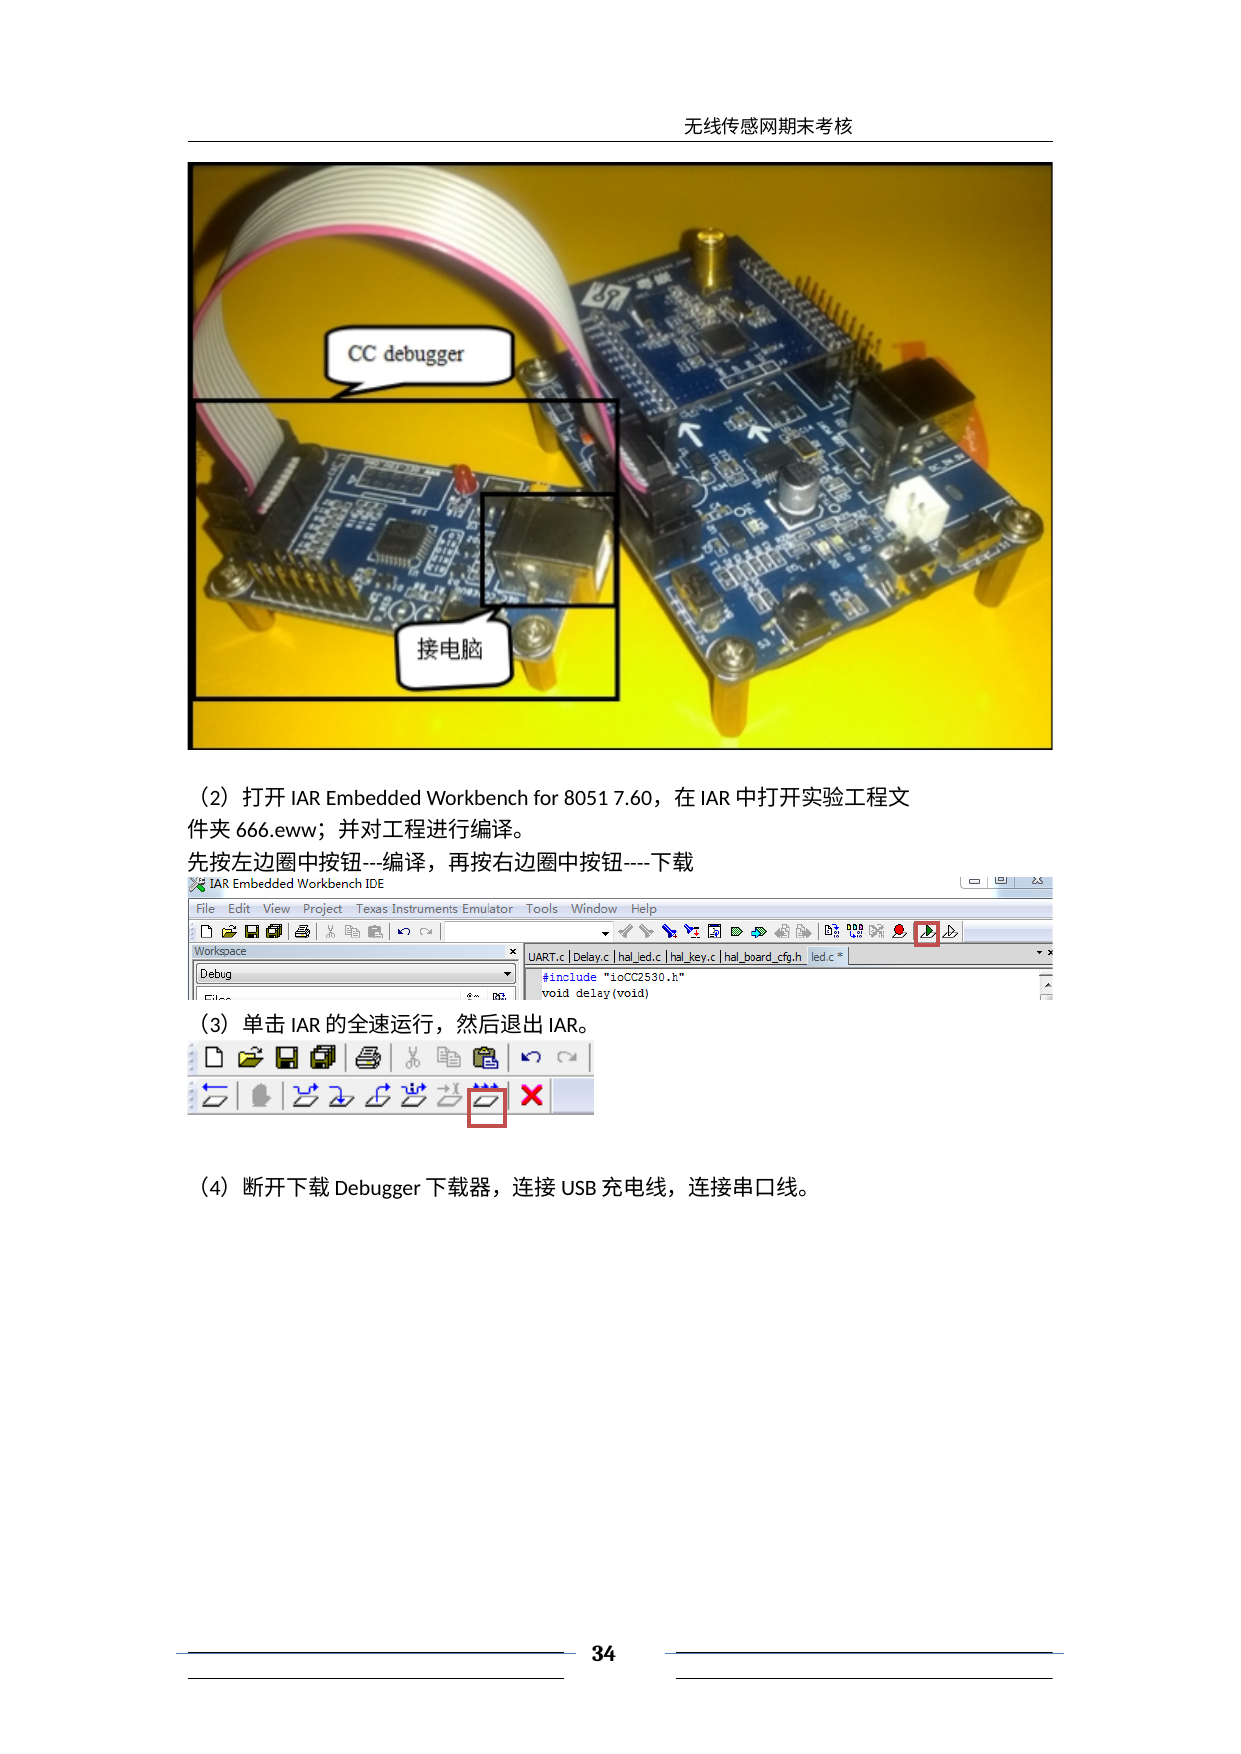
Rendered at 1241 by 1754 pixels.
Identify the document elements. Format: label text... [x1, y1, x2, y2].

picture [187, 1039, 594, 1115]
text （2）打开IAR Embedded Workbench for 8051 7.60，在IAR 中打开实验工程文 [187, 779, 1053, 812]
list 断开下载Debugger下载器，连接USB充电线，连接串口线。 [187, 1169, 1053, 1202]
text （3）单击IAR的全速运行，然后退出IAR。 [187, 1007, 1053, 1039]
picture [187, 162, 1053, 750]
text 先按左边圈中按钮---编译，再按右边圈中按钮----下载 [187, 844, 1053, 877]
picture [187, 877, 1053, 1000]
picture [471, 1092, 503, 1115]
text 件夹666.eww；并对工程进行编译。 [187, 812, 1053, 844]
